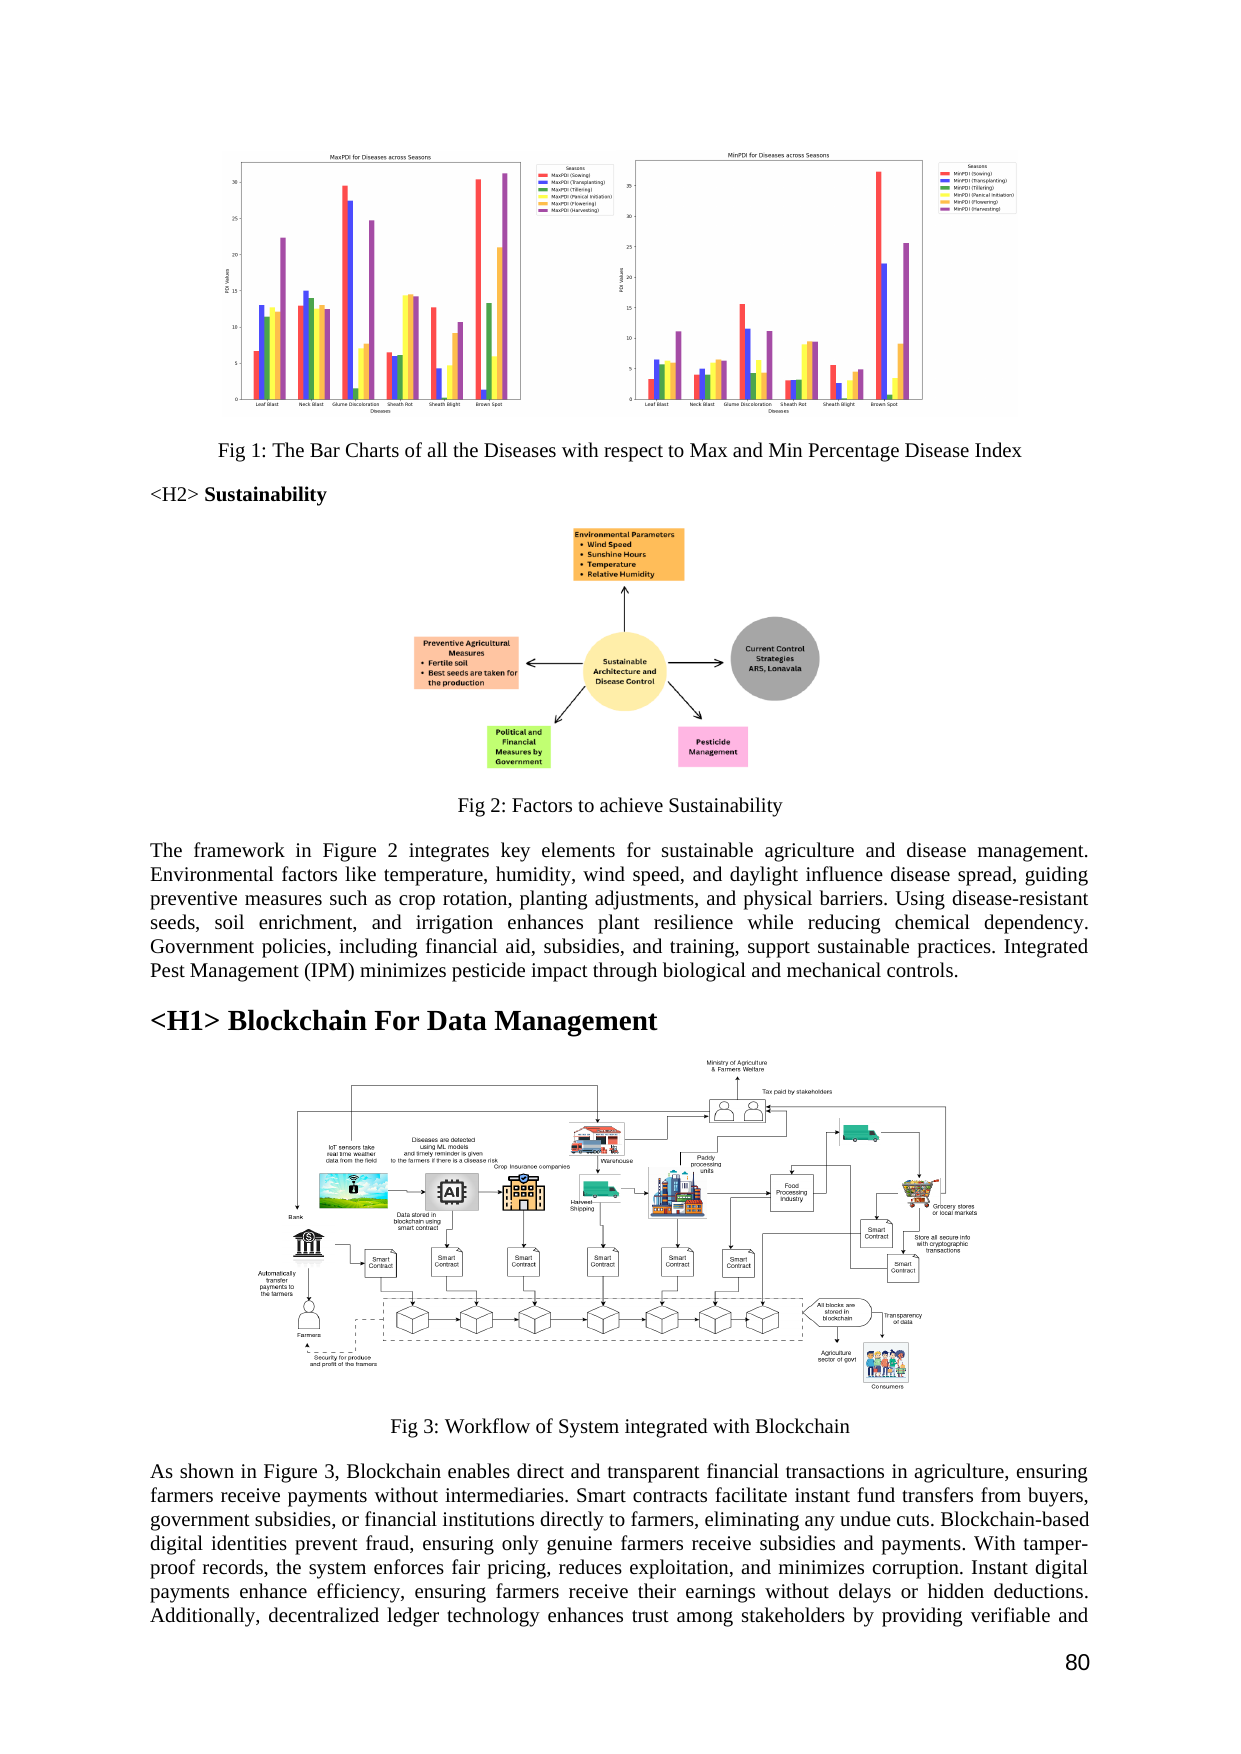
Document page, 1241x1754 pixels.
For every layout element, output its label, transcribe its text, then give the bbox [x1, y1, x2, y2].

text Fig 1: The Bar Charts of all the Diseases with respect to Max and Min Percentage Disease Index [150, 437, 1090, 462]
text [150, 1459, 1090, 1627]
picture [258, 1057, 983, 1394]
text The framework in Figure 2 integrates key elements for sustainable agriculture and disease management. Environmental factors like temperature, humidity, wind speed, and daylight influence disease spread, guiding preventive measures such as crop rotation, planting adjustments, and physical barriers. Using disease-resistant seeds, soil enrichment, and irrigation enhances plant resilience while reducing chemical dependency. Government policies, including financial aid, subsidies, and training, support sustainable practices. Integrated Pest Management (IPM) minimizes pesticide impact through biological and mechanical controls. [150, 838, 1090, 982]
picture [409, 527, 831, 772]
text Fig 3: Workflow of System integrated with Blockchain [150, 1414, 1090, 1438]
text Fig 2: Factors to achieve Sustainability [150, 793, 1090, 817]
picture [222, 150, 1018, 417]
text <H2> Sustainability [150, 482, 1090, 506]
text <H1> Blockchain For Data Management [150, 1003, 1090, 1036]
